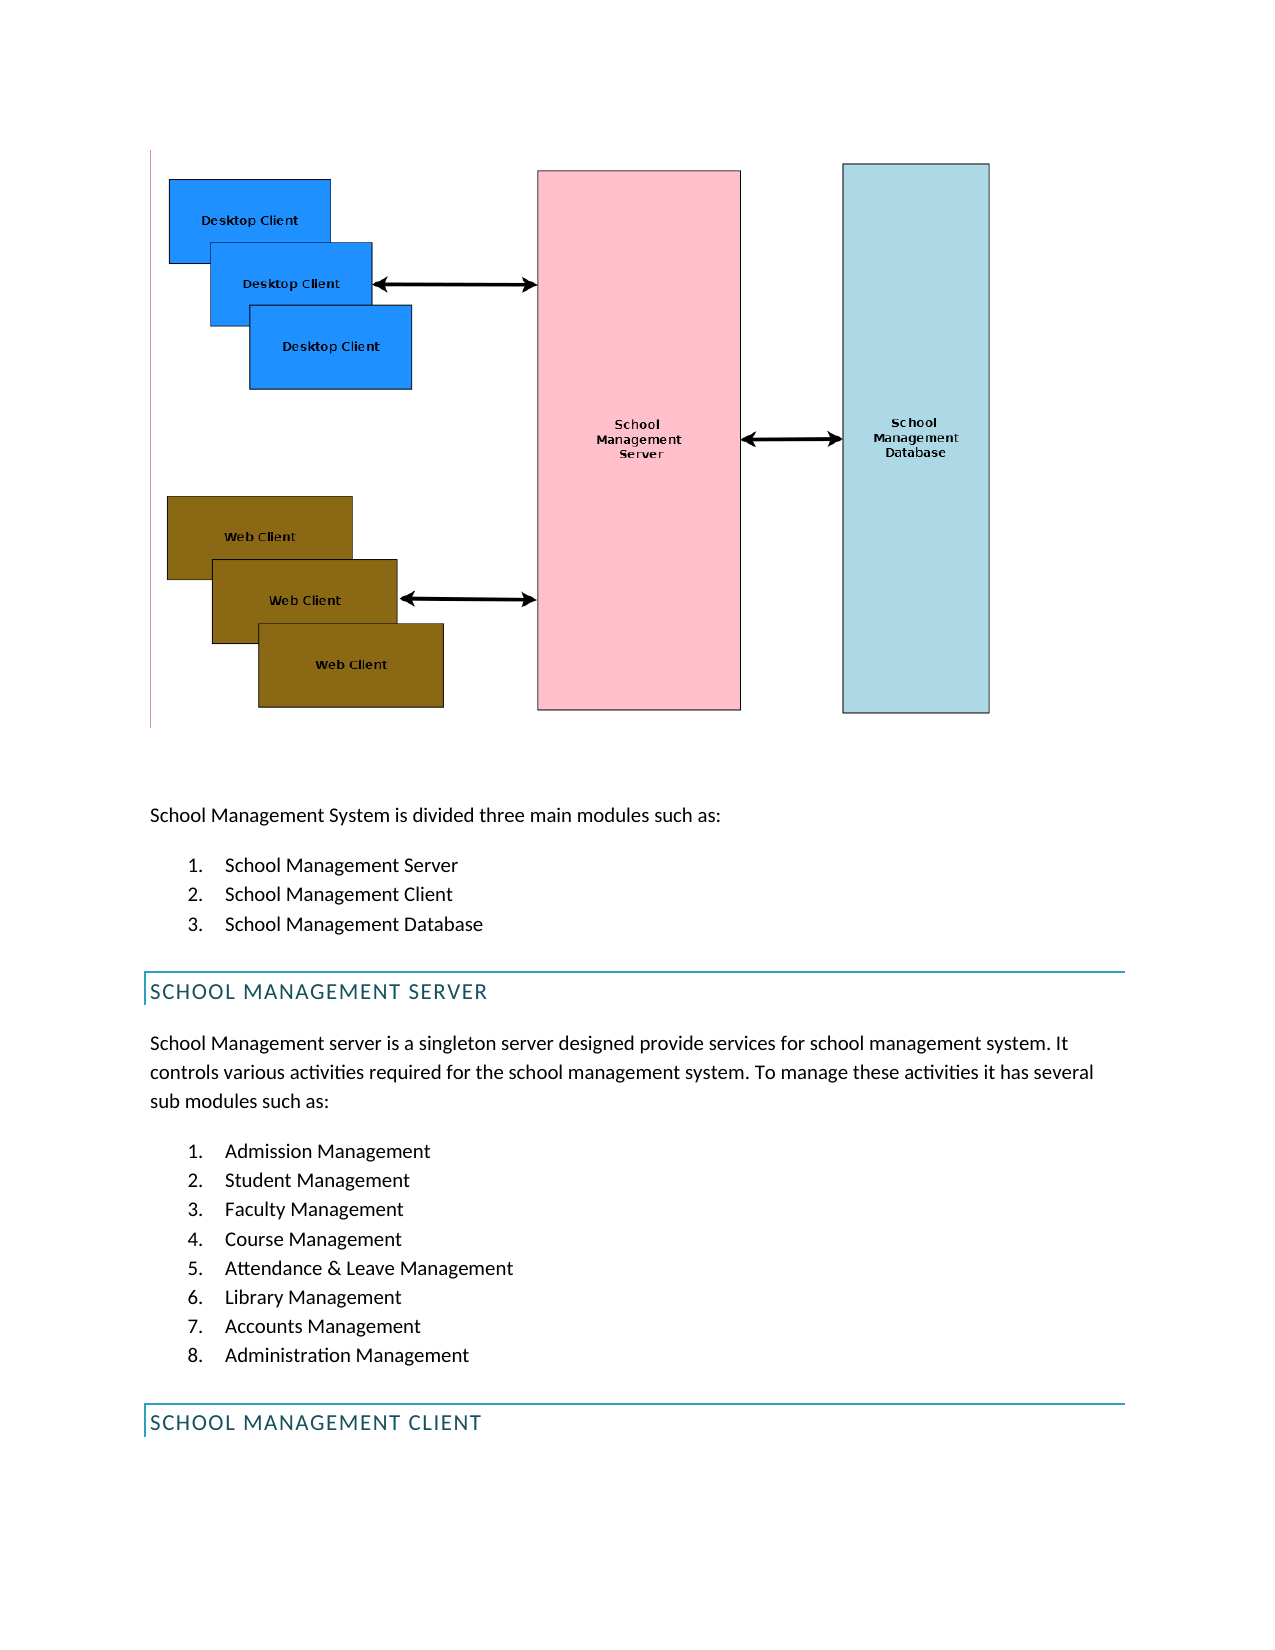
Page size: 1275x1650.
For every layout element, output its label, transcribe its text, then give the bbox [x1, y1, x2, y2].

list Admission Management [187, 1138, 1125, 1164]
list Accounts Management [187, 1313, 1125, 1339]
list School Management Database [187, 911, 1125, 936]
text School Management System is divided three main modules such as: [150, 802, 1125, 828]
list Student Management [187, 1167, 1125, 1193]
subtitle SCHOOL MANAGEMENT CLIENT [146, 1405, 1125, 1437]
list Course Management [187, 1226, 1125, 1251]
text School Management server is a singleton server designed provide services for school management system. It controls various activities required for the school management system. To manage these activities it has several sub modules such as: [150, 1030, 1125, 1114]
subtitle SCHOOL MANAGEMENT SERVER [146, 973, 1125, 1005]
list Library Management [187, 1284, 1125, 1309]
list Faculty Management [187, 1197, 1125, 1222]
list School Management Client [187, 882, 1125, 907]
picture [150, 150, 1009, 728]
list Administration Management [187, 1342, 1125, 1368]
list Attendance & Leave Management [187, 1255, 1125, 1280]
list School Management Server [187, 852, 1125, 878]
